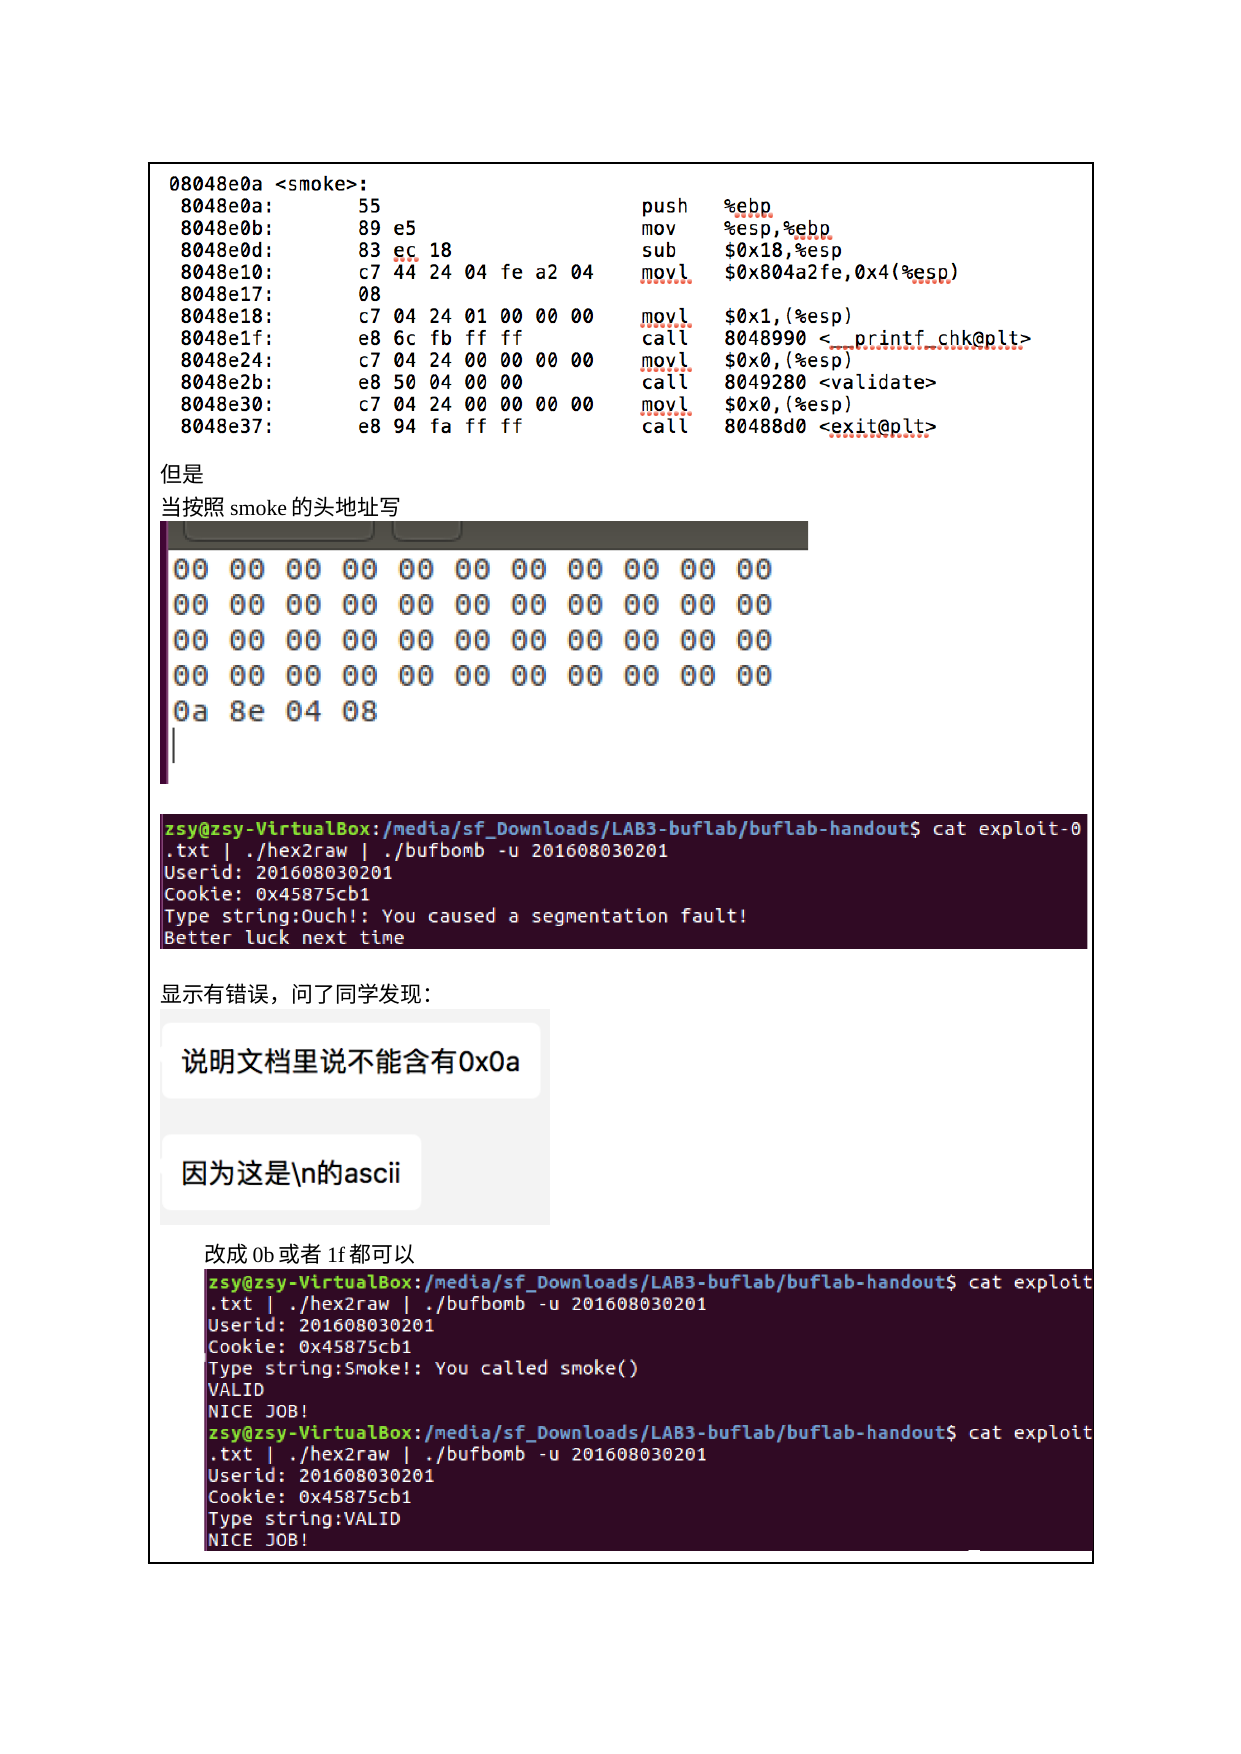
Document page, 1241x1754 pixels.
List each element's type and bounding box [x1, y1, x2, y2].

picture [160, 1009, 550, 1225]
picture [160, 814, 1088, 949]
picture [160, 164, 1087, 446]
table_cell [150, 164, 1092, 1562]
picture [160, 521, 809, 784]
picture [204, 1269, 1094, 1551]
